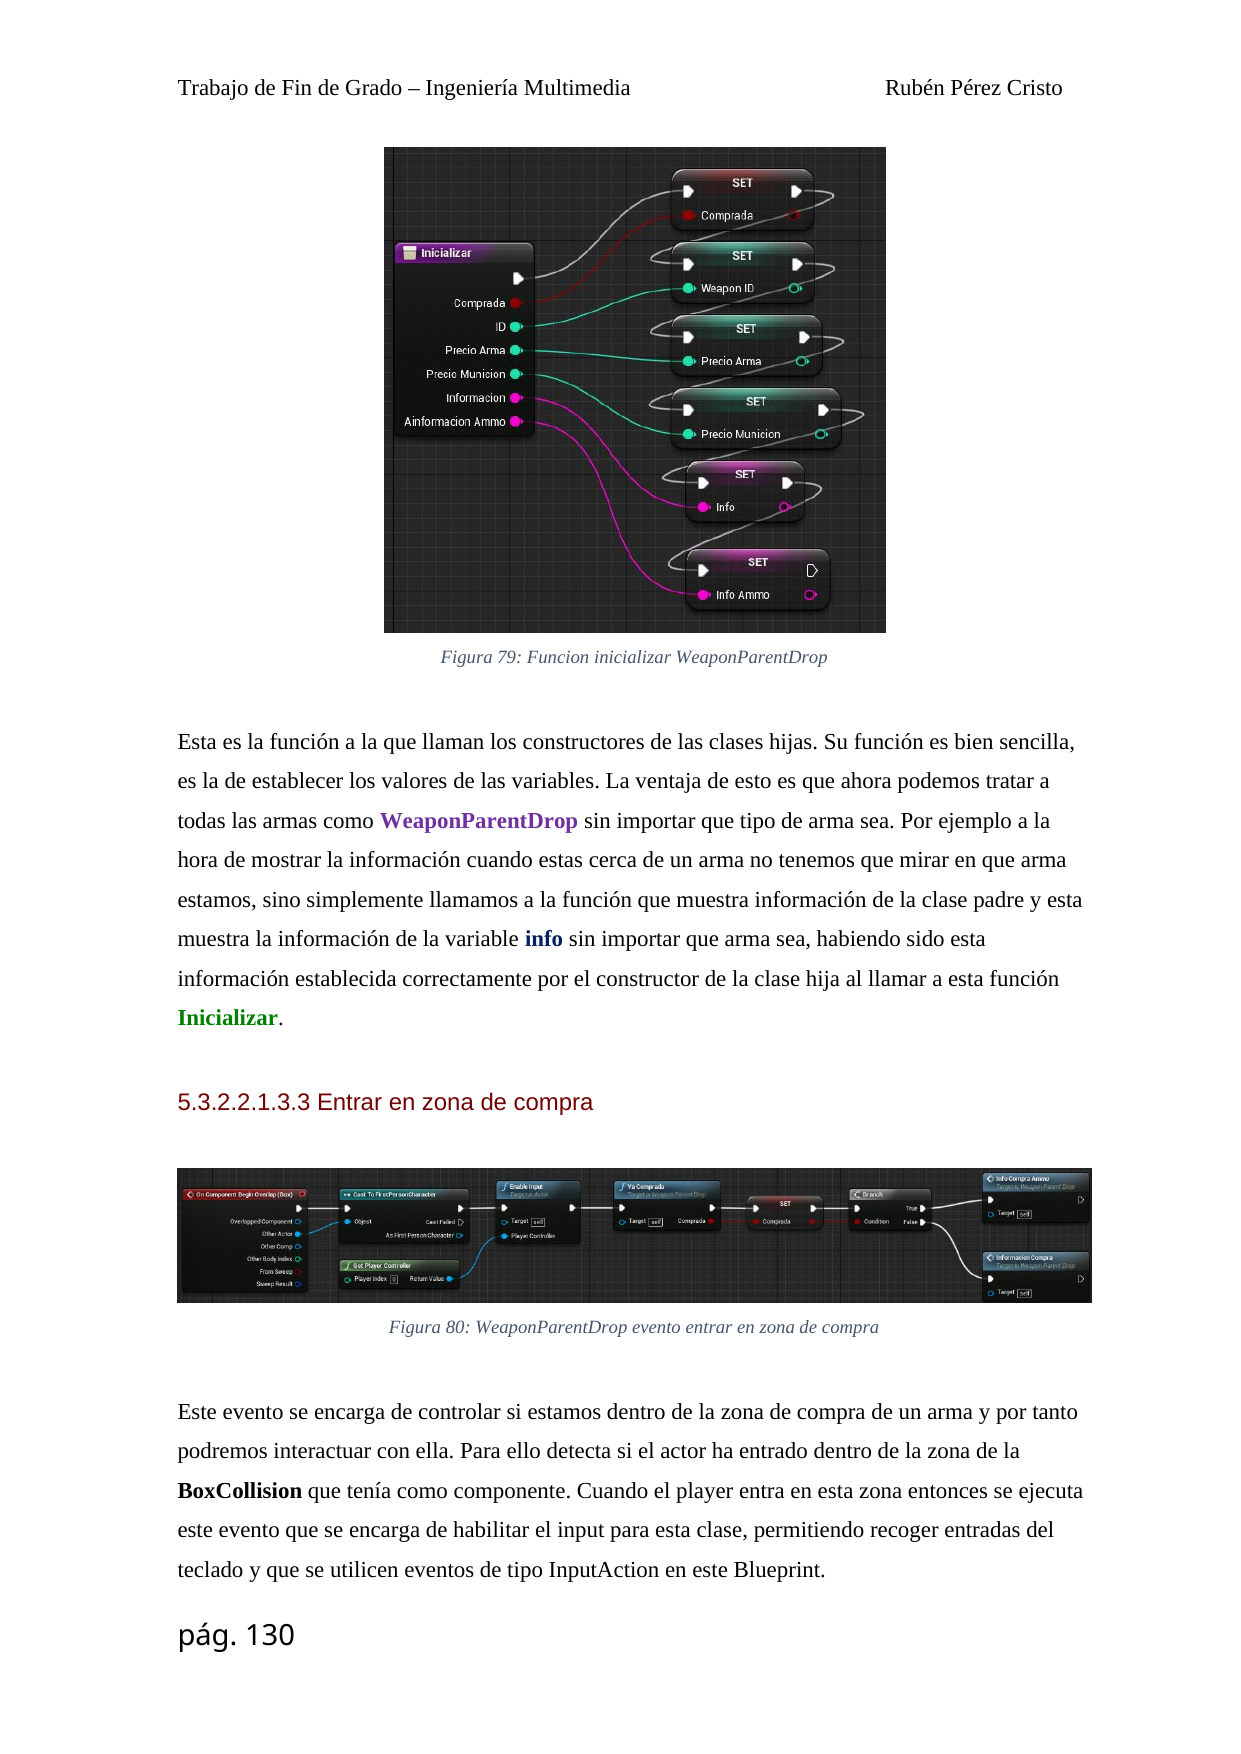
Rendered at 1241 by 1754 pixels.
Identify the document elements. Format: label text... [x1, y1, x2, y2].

text Este evento se encarga de controlar si estamos dentro de la zona de compra de un arma y por tanto podremos interactuar con ella. Para ello detecta si el actor ha entrado dentro de la zona de la BoxCollision que tenía como componente. Cuando el player entra en esta zona entonces se ejecuta este evento que se encarga de habilitar el input para esta clase, permitiendo recoger entradas del teclado y que se utilicen eventos de tipo InputAction en este Blueprint. [177, 1398, 1092, 1582]
text Esta es la función a la que llaman los constructores de las clases hijas. Su función es bien sencilla, es la de establecer los valores de las variables. La ventaja de esto es que ahora podemos tratar a todas las armas como WeaponParentDrop sin importar que tipo de arma sea. Por ejemplo a la hora de mostrar la información cuando estas cerca de un arma no tenemos que mirar en que arma estamos, sino simplemente llamamos a la función que muestra información de la clase padre y esta muestra la información de la variable info sin importar que arma sea, habiendo sido esta información establecida correctamente por el constructor de la clase hija al llamar a esta función Inicializar. [177, 728, 1092, 1031]
subtitle 5.3.2.2.1.3.3 Entrar en zona de compra [177, 1087, 1092, 1115]
picture [177, 1168, 1092, 1303]
picture [384, 147, 886, 633]
